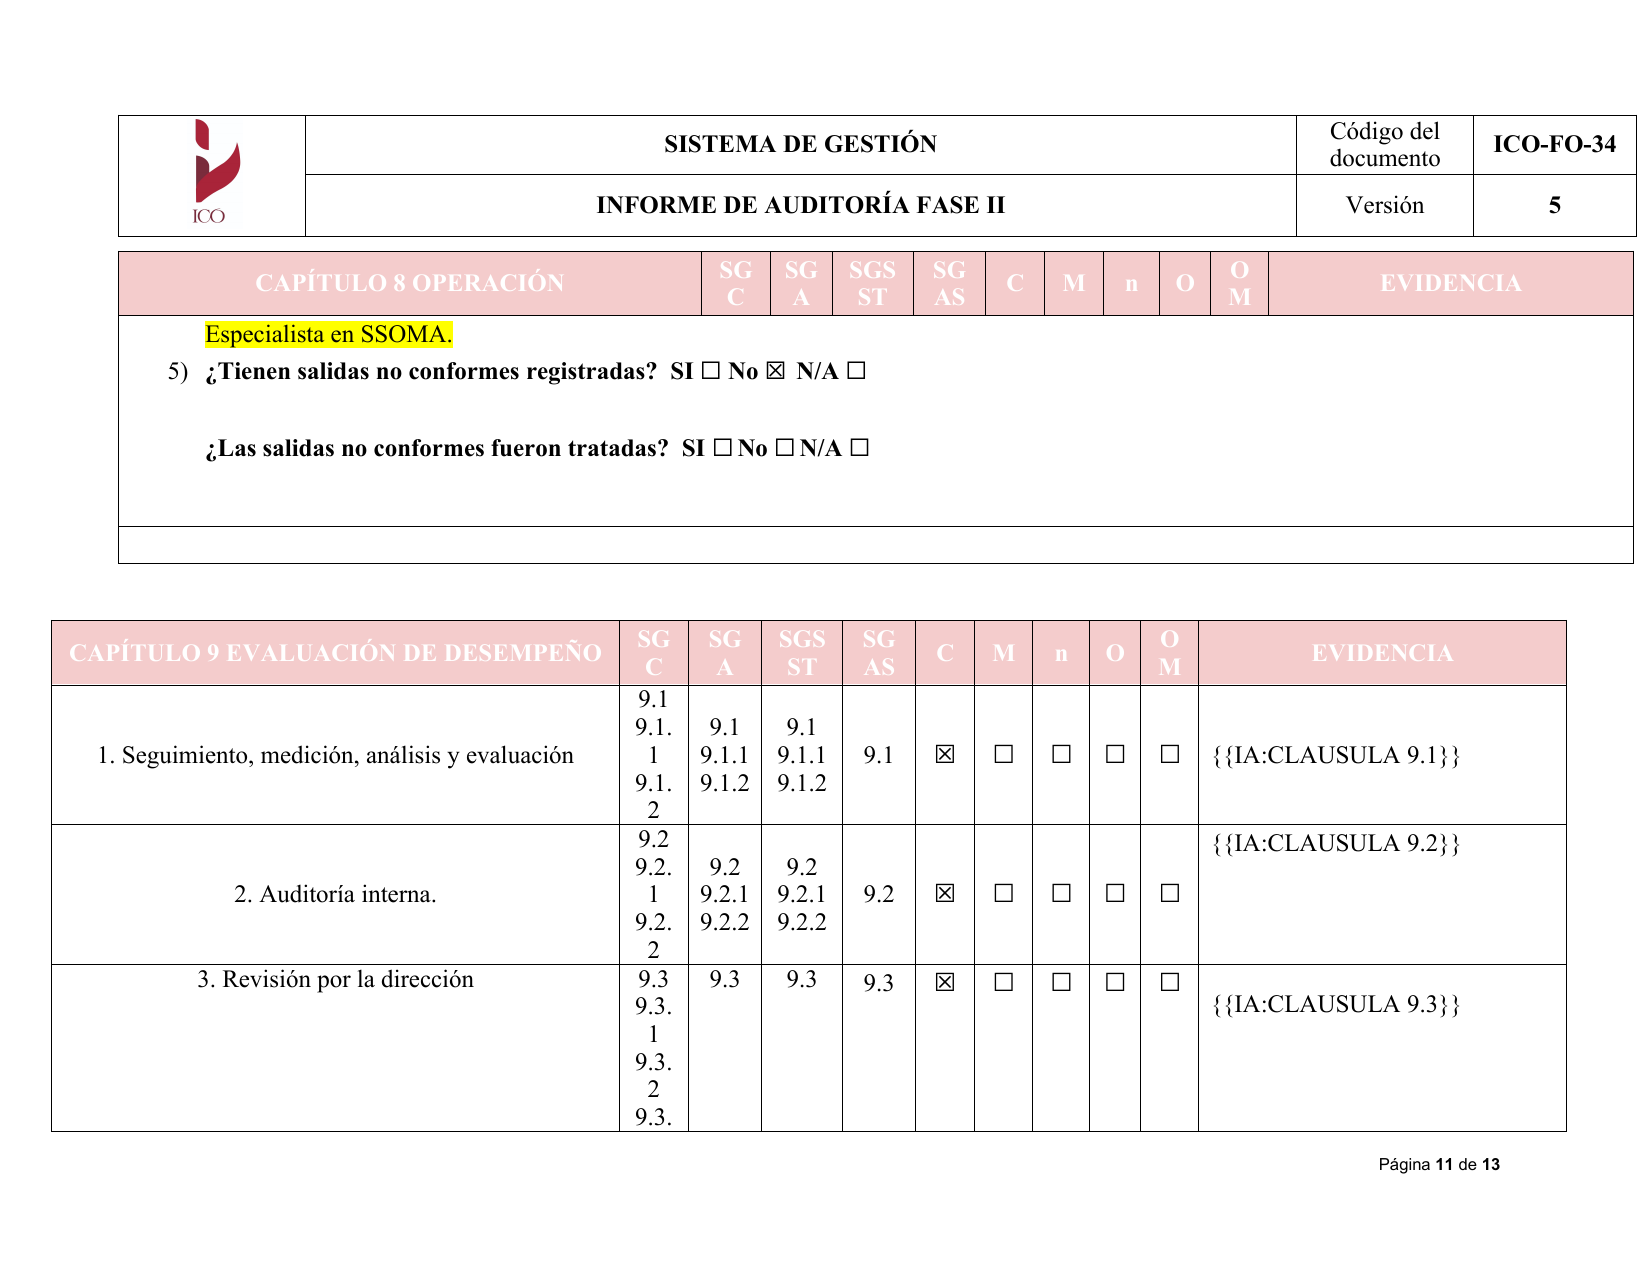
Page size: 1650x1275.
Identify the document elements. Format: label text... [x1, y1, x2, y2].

table_header SGSST [833, 252, 913, 315]
table_cell 9.3 [843, 965, 915, 1131]
table_header n [1104, 252, 1159, 315]
table_header SGAS [914, 252, 985, 315]
table_cell ☐ [975, 965, 1032, 1131]
table_header SGSST [762, 621, 842, 684]
table_header C [986, 252, 1044, 315]
table_cell 9.1 [843, 686, 915, 824]
table_cell ☐ [1033, 825, 1089, 964]
table_cell ☐ [1033, 965, 1089, 1131]
table_cell 9.3 9.3.1 9.3.2 9.3.3 [620, 965, 688, 1131]
table_header C [916, 621, 974, 684]
table_cell 9.2 [843, 825, 915, 964]
table_header OM [1211, 252, 1268, 315]
table_header SGC [702, 252, 770, 315]
table_cell ☒ [916, 965, 974, 1131]
table_cell ☒ [916, 825, 974, 964]
table_cell ☒ [916, 686, 974, 824]
picture [187, 118, 244, 229]
table_cell 9.1 9.1.1 9.1.2 [762, 686, 842, 824]
table_header O [1160, 252, 1210, 315]
table_cell {{IA:CLAUSULA 9.2}} [1199, 825, 1566, 964]
table_header n [1033, 621, 1089, 684]
table_cell ☐ [1033, 686, 1089, 824]
table_header CAPÍTULO 9 EVALUACIÓN DE DESEMPEÑO [52, 621, 619, 684]
table_cell ☐ [1090, 686, 1140, 824]
table_cell [119, 527, 1633, 563]
table_cell ☐ [975, 825, 1032, 964]
table_cell {{IA:CLAUSULA 9.3}} [1199, 965, 1566, 1131]
table_cell 9.3 [762, 965, 842, 1131]
table_header O [1090, 621, 1140, 684]
table_header SGA [771, 252, 832, 315]
table_header CAPÍTULO 8 OPERACIÓN [119, 252, 701, 315]
table_header SGAS [843, 621, 915, 684]
table_header EVIDENCIA [1199, 621, 1566, 684]
table_header M [975, 621, 1032, 684]
table_cell ☐ [1141, 825, 1198, 964]
table_header OM [1141, 621, 1198, 684]
table_cell 9.2 9.2.1 9.2.2 [762, 825, 842, 964]
table_cell ☐ [975, 686, 1032, 824]
table_cell 2. Auditoría interna. [52, 825, 619, 964]
table_cell ☐ [1090, 825, 1140, 964]
table_cell 9.1 9.1.1 9.1.2 [620, 686, 688, 824]
table_cell 1. Seguimiento, medición, análisis y evaluación [52, 686, 619, 824]
table_cell ☐ [1141, 686, 1198, 824]
table_cell ☐ [1141, 965, 1198, 1131]
table_header EVIDENCIA [1269, 252, 1633, 315]
table_cell 3. Revisión por la dirección [52, 965, 619, 1131]
table_cell 9.1 9.1.1 9.1.2 [689, 686, 761, 824]
table_header M [1045, 252, 1103, 315]
table_cell 9.3 [689, 965, 761, 1131]
table_cell 9.2 9.2.1 9.2.2 [689, 825, 761, 964]
table_cell 9.2 9.2.1 9.2.2 [620, 825, 688, 964]
table_cell ☐ [1090, 965, 1140, 1131]
table_header SGC [620, 621, 688, 684]
table_cell {{IA:CLAUSULA 9.1}} [1199, 686, 1566, 824]
table_header SGA [689, 621, 761, 684]
